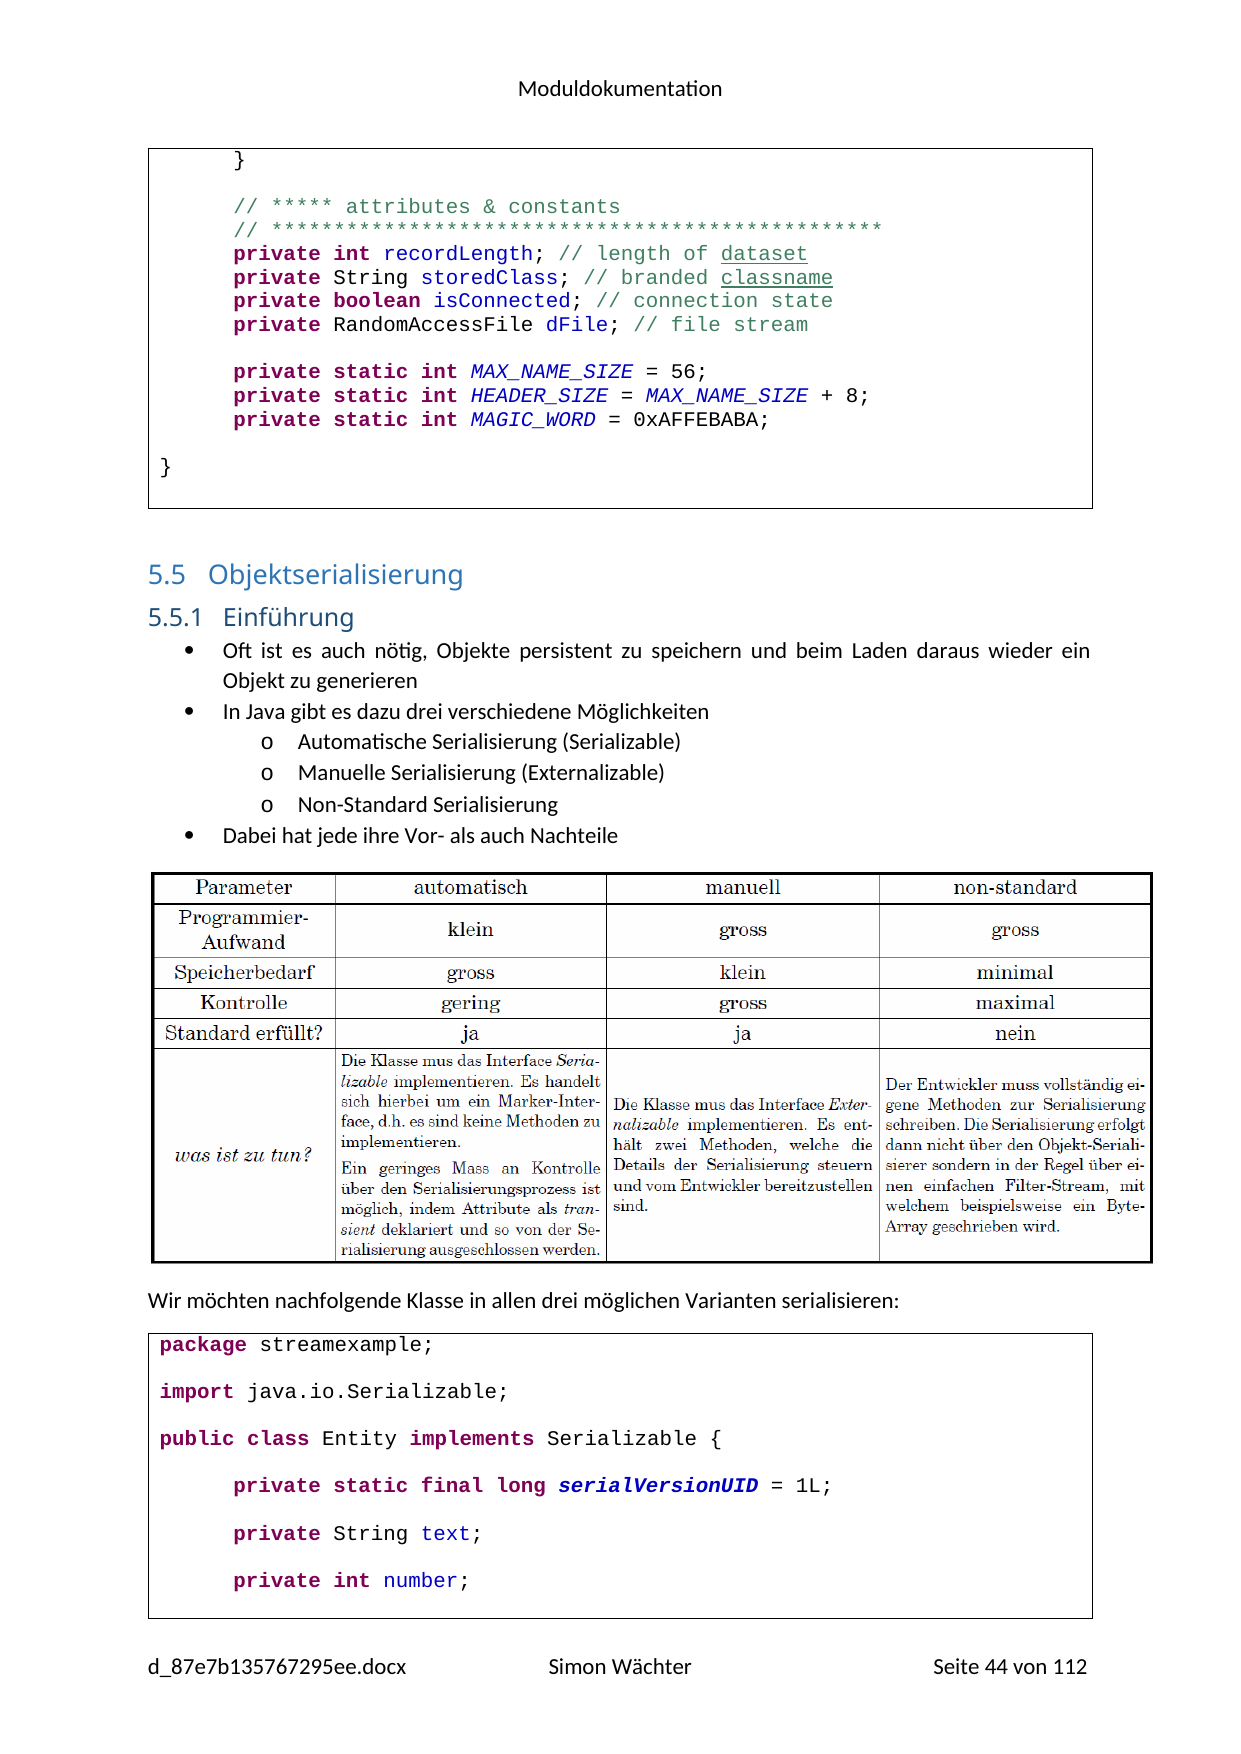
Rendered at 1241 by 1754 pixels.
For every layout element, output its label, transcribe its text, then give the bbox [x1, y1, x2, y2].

subtitle Einführung [148, 599, 1093, 634]
list Non-Standard Serialisierung [260, 790, 1093, 819]
subtitle Objektserialisierung [148, 556, 1093, 592]
list Oft ist es auch nötig, Objekte persistent zu speichern und beim Laden daraus wieder ein Objekt zu generieren [185, 636, 1093, 694]
list Manuelle Serialisierung (Externalizable) [260, 758, 1093, 788]
list Automatische Serialisierung (Serializable) [260, 727, 1093, 756]
picture [147, 868, 1158, 1267]
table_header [149, 149, 1092, 508]
list In Java gibt es dazu drei verschiedene Möglichkeiten [185, 697, 1093, 725]
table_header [149, 1334, 1092, 1617]
text Wir möchten nachfolgende Klasse in allen drei möglichen Varianten serialisieren: [148, 1286, 1093, 1314]
list Dabei hat jede ihre Vor- als auch Nachteile [185, 821, 1093, 849]
